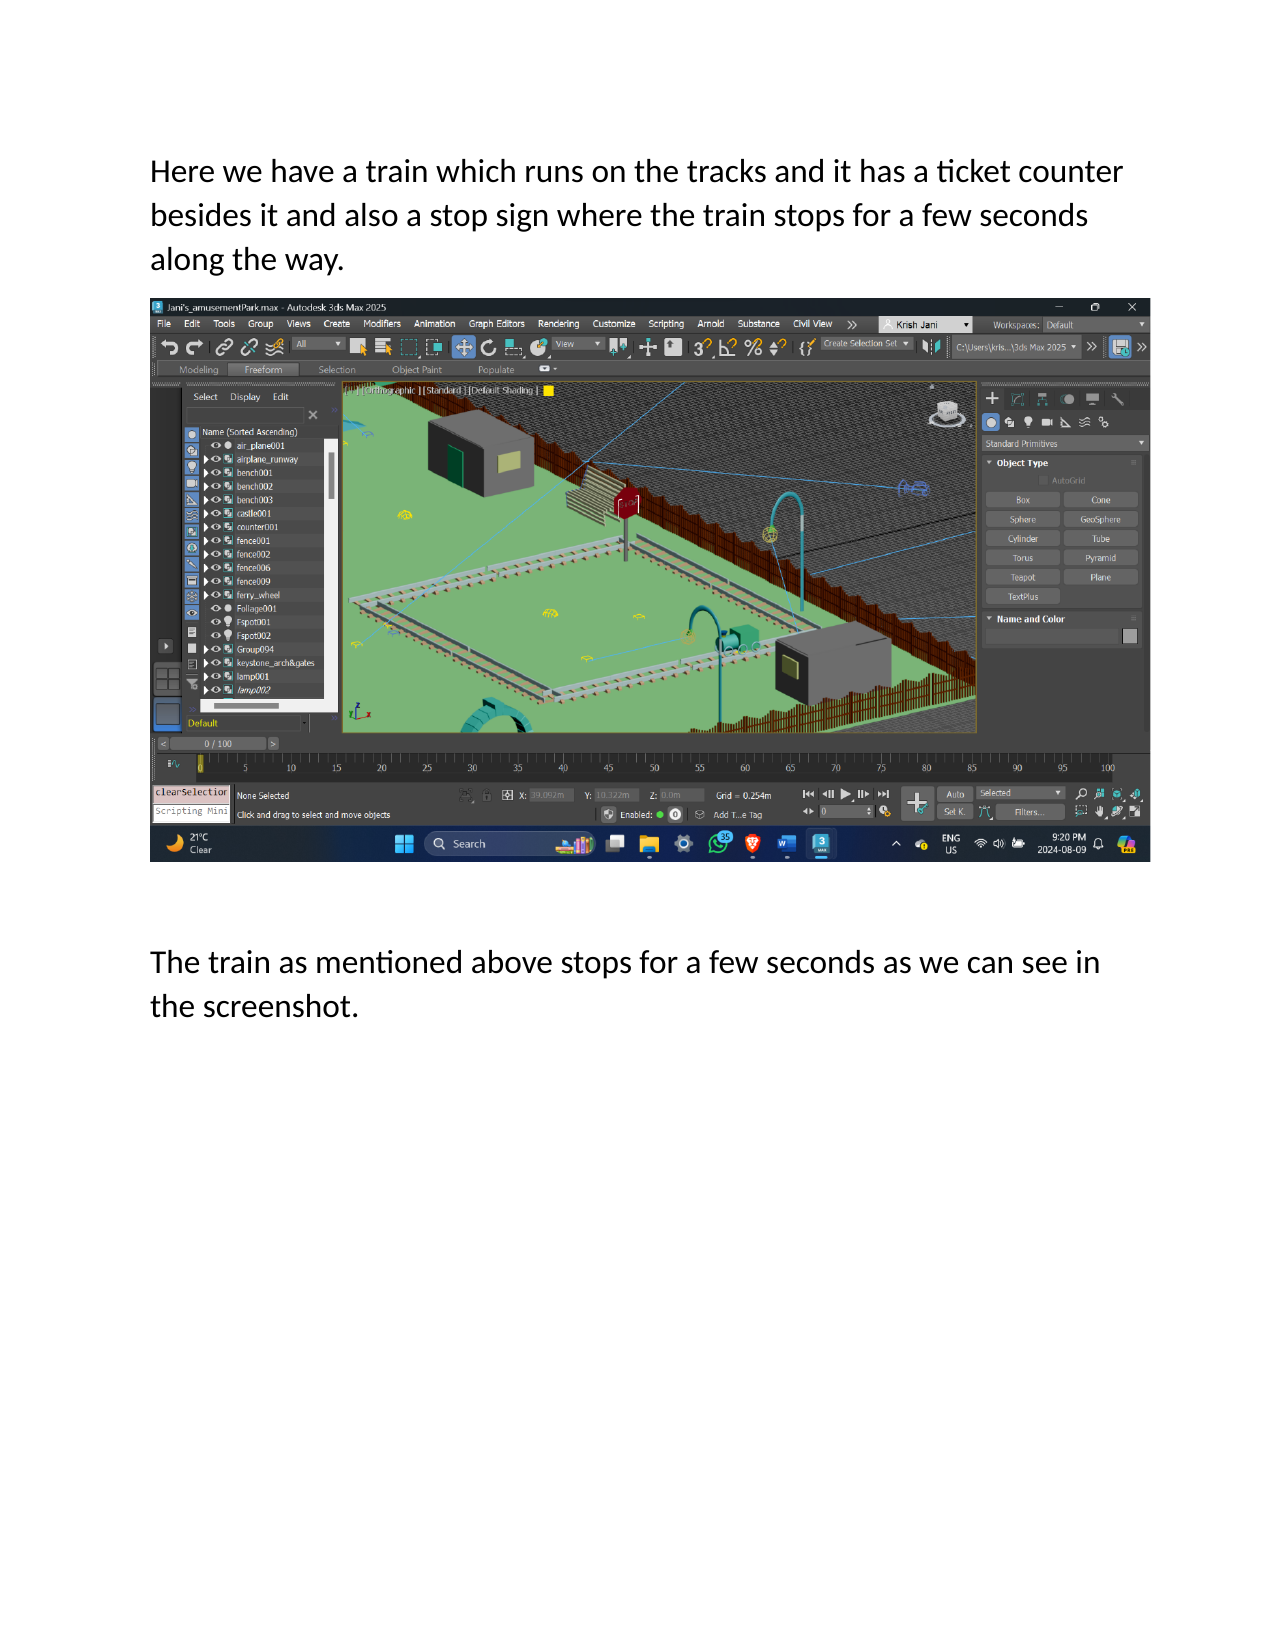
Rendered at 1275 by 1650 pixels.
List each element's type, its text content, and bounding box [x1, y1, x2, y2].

text The train as mentioned above stops for a few seconds as we can see in the screenshot. [150, 941, 1125, 1026]
text Here we have a train which runs on the tracks and it has a ticket counter besides it and also a stop sign where the train stops for a few seconds along the way. [150, 150, 1125, 279]
picture [150, 298, 1151, 862]
